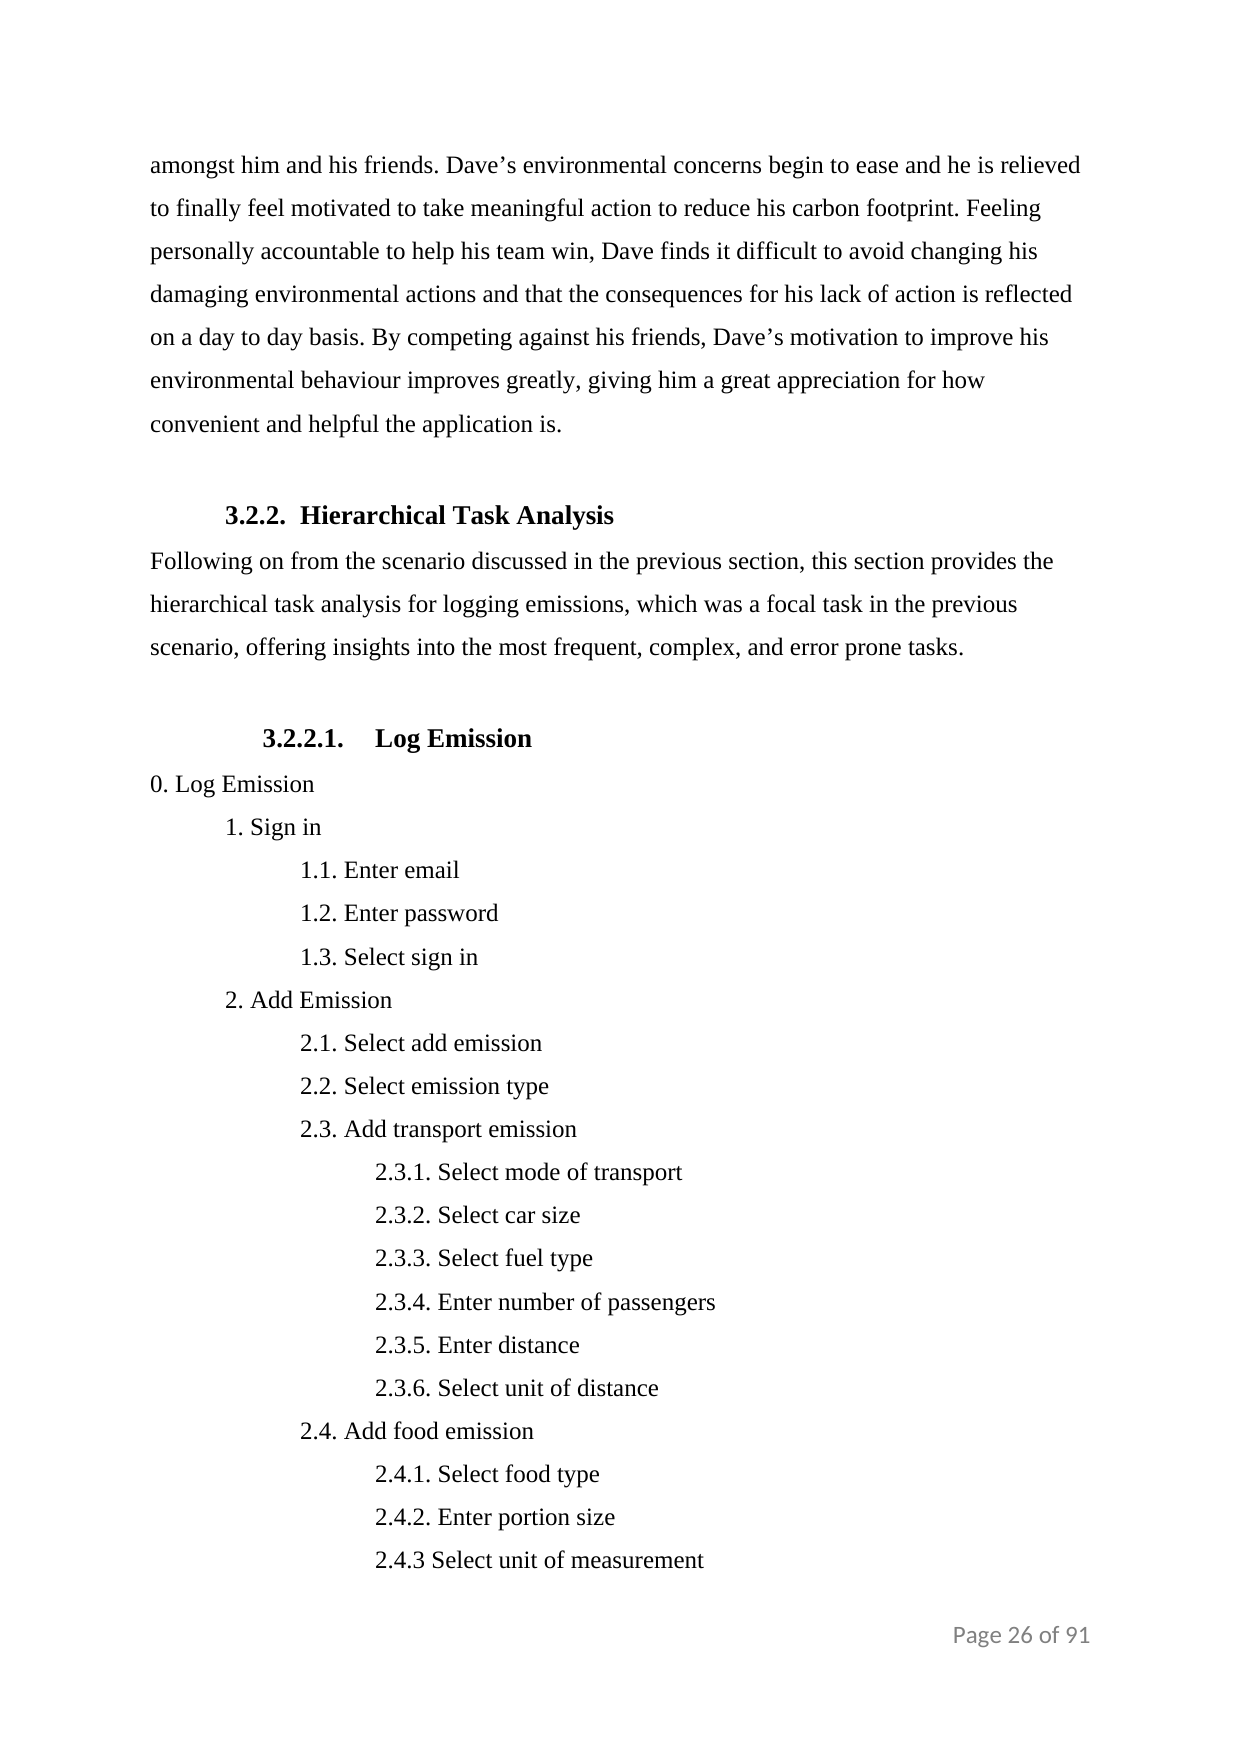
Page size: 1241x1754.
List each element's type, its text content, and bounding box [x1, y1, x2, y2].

text 2.3.5. Enter distance [300, 1330, 1090, 1358]
text 2.3.2. Select car size [300, 1200, 1090, 1229]
text 2.3.3. Select fuel type [300, 1243, 1090, 1272]
text 2.3.1. Select mode of transport [300, 1157, 1090, 1186]
subtitle Log Emission [262, 722, 1090, 754]
text 2.4.2. Enter portion size [150, 1502, 1090, 1531]
text 2.3.6. Select unit of distance [300, 1373, 1090, 1402]
text 1.1. Enter email [150, 855, 1090, 884]
text 2.4.3 Select unit of measurement [225, 1545, 1090, 1574]
text 1. Sign in [150, 812, 1090, 841]
text 2.1. Select add emission [300, 1028, 1090, 1057]
text 2.4. Add food emission [225, 1416, 1090, 1445]
text 2.3.4. Enter number of passengers [300, 1287, 1090, 1315]
text Following on from the scenario discussed in the previous section, this section provides the hierarchical task analysis for logging emissions, which was a focal task in the previous scenario, offering insights into the most frequent, complex, and error prone tasks. [150, 546, 1090, 661]
text 0. Log Emission [150, 769, 1090, 798]
text 2. Add Emission [225, 985, 1090, 1013]
text 2.3. Add transport emission [225, 1114, 1090, 1143]
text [150, 150, 1090, 437]
text 1.3. Select sign in [150, 942, 1090, 970]
text 2.4.1. Select food type [225, 1459, 1090, 1488]
text 1.2. Enter password [150, 898, 1090, 927]
text 2.2. Select emission type [300, 1071, 1090, 1100]
subtitle Hierarchical Task Analysis [209, 499, 1090, 530]
